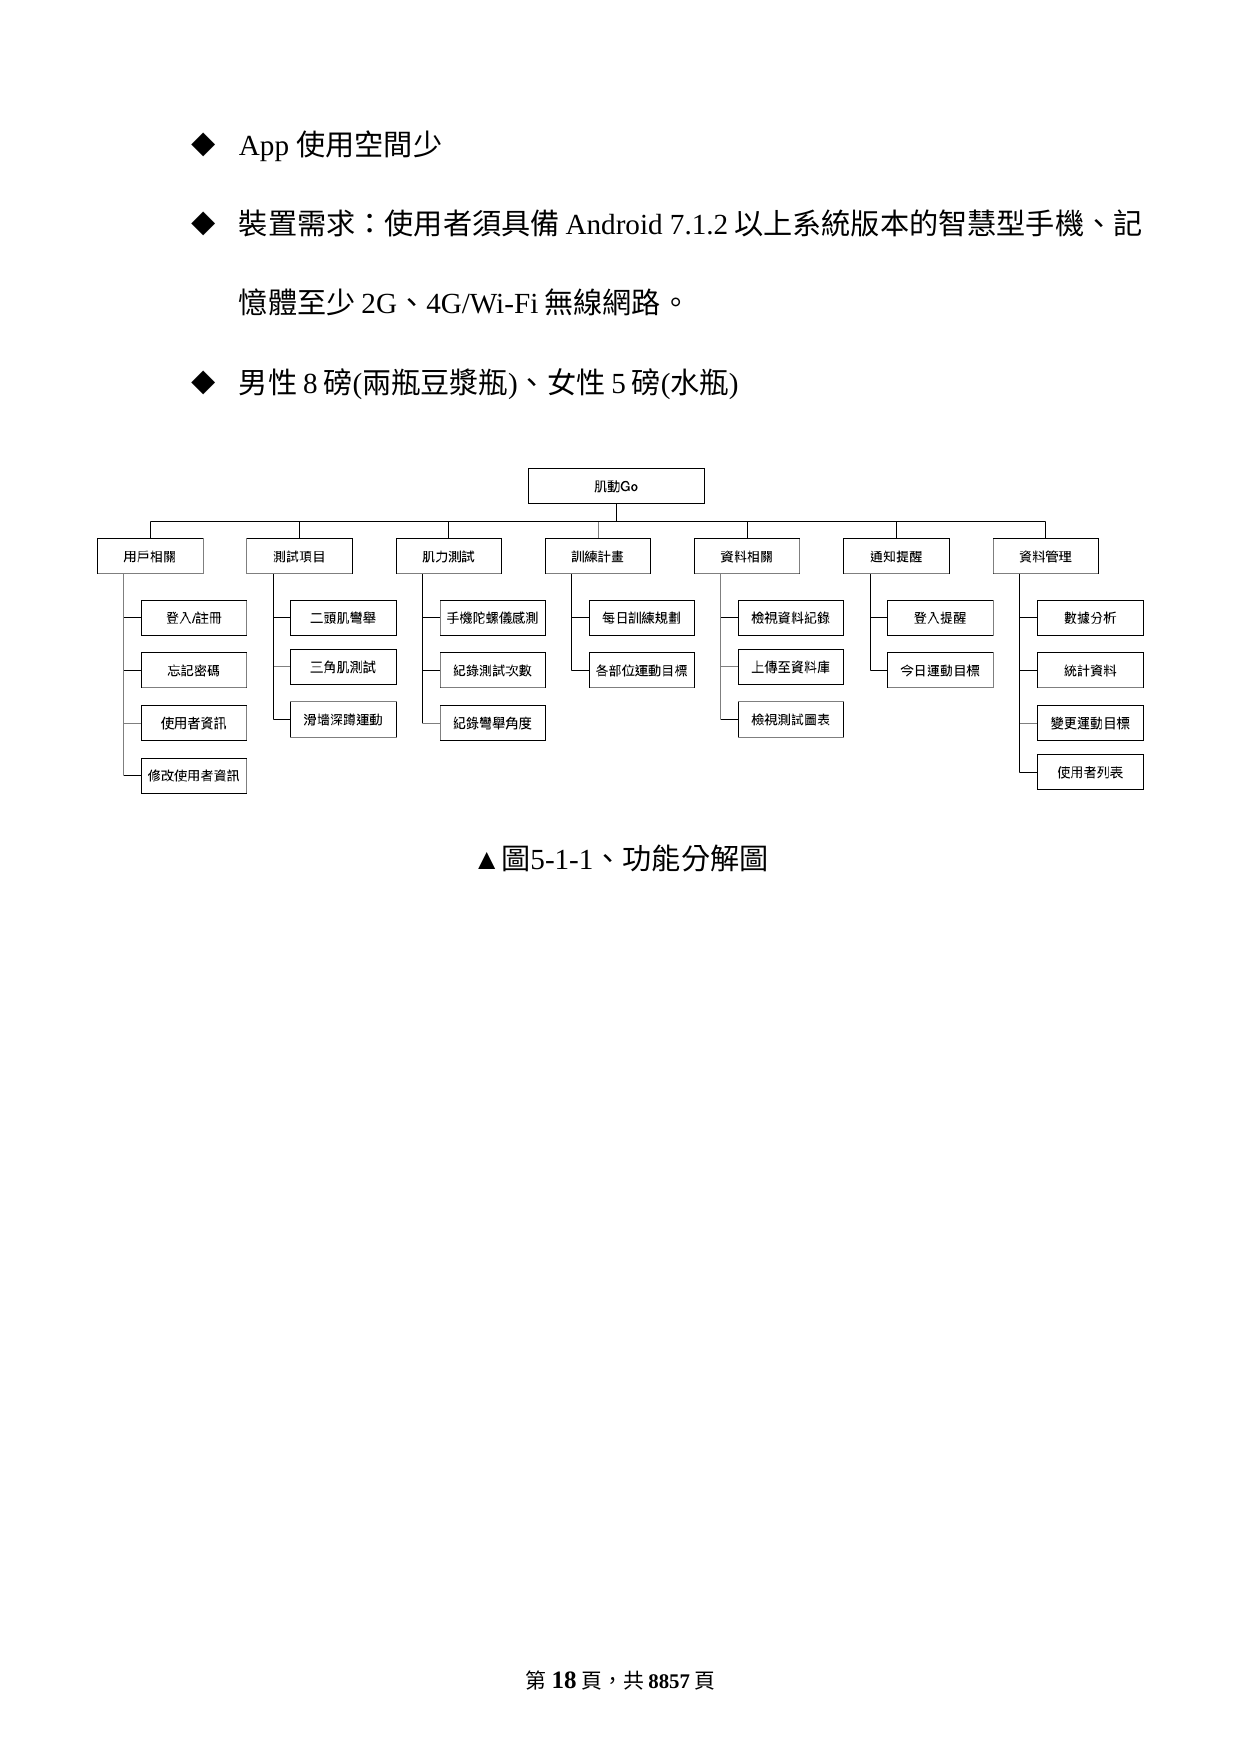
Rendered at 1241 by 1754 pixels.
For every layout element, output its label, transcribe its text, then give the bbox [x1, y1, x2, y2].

list App 使用空間少 [189, 103, 1152, 182]
picture [88, 460, 1152, 802]
list 裝置需求：使用者須具備Android 7.1.2以上系統版本的智慧型手機、記憶體至少2G、4G/Wi-Fi無線網路。 [189, 182, 1152, 341]
list 男性8磅(兩瓶豆漿瓶)、女性5磅(水瓶) [189, 341, 1152, 420]
